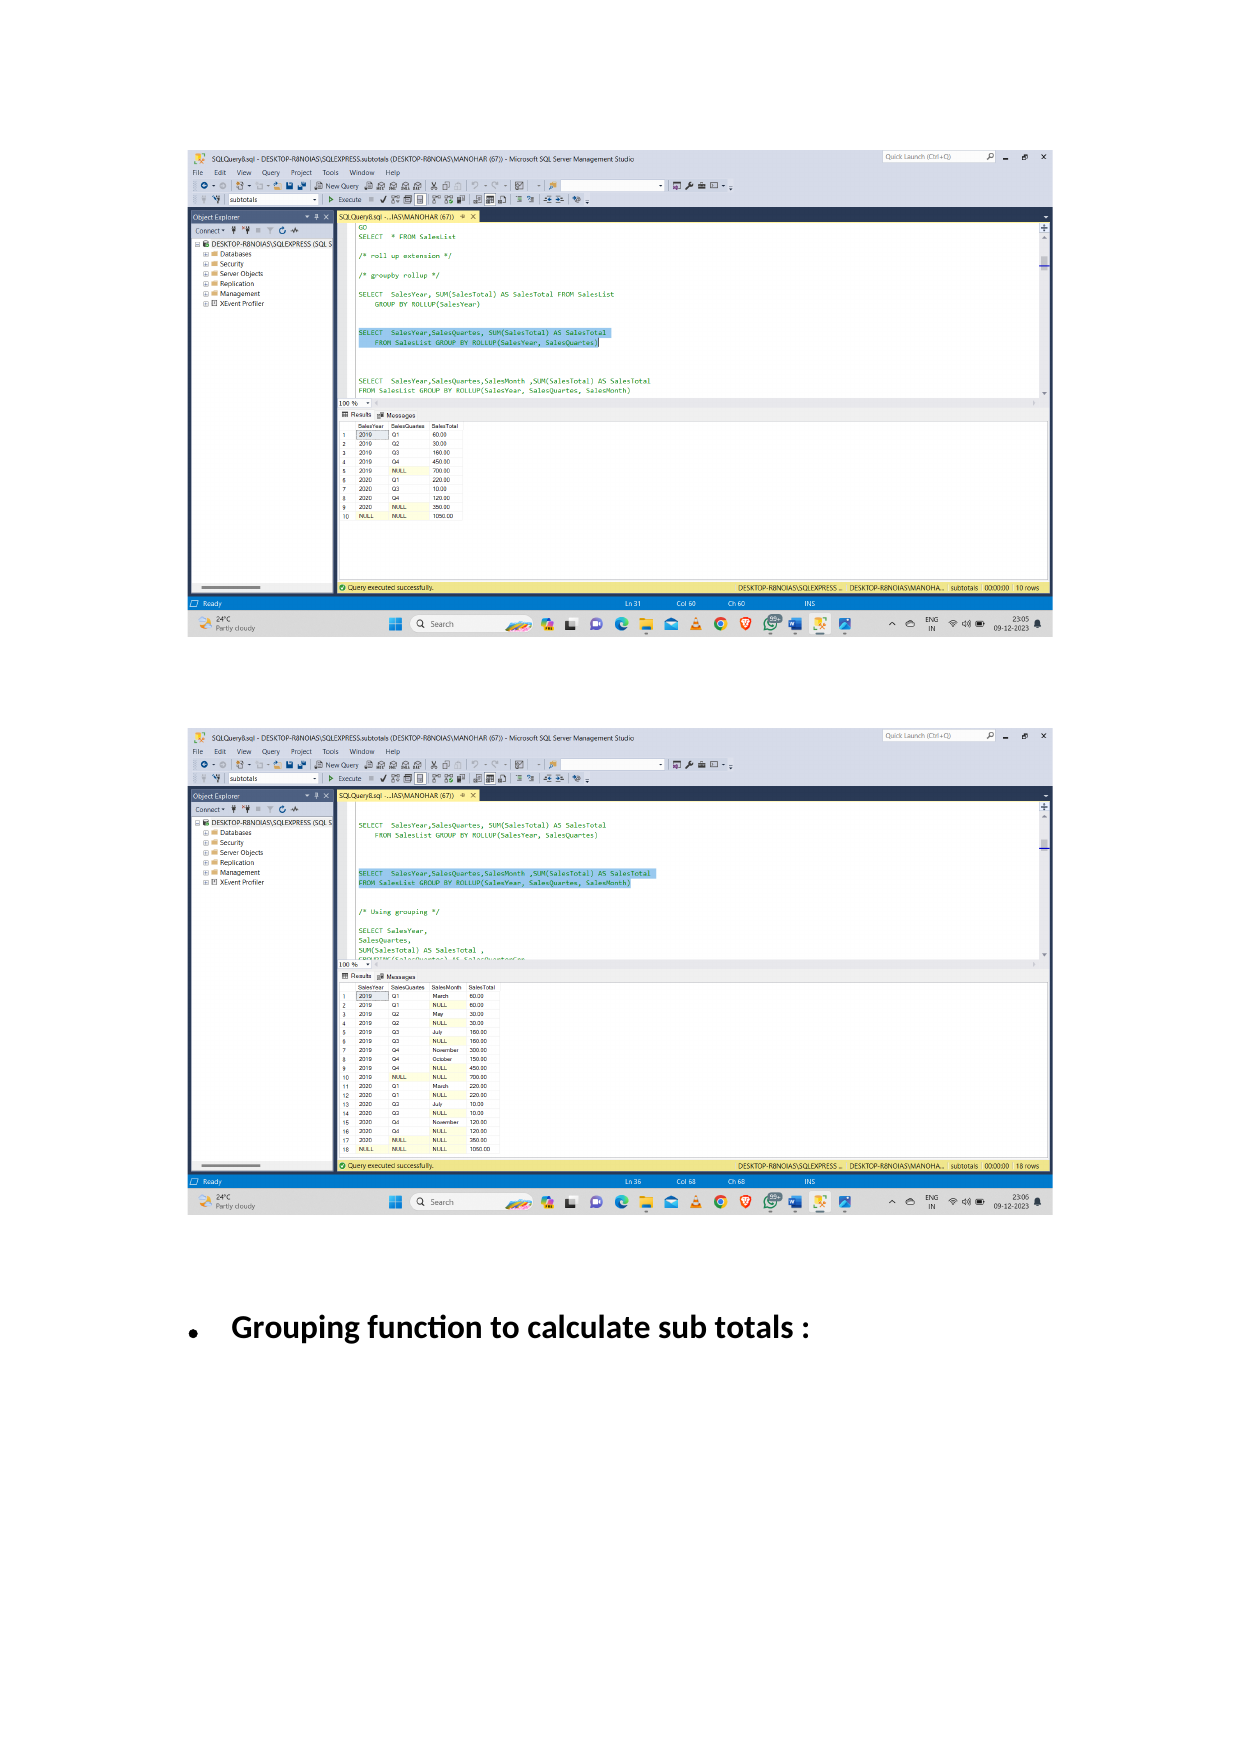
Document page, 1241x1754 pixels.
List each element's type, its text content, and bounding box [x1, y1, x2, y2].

list Grouping function to calculate sub totals : [187, 1306, 1053, 1347]
picture [187, 150, 1053, 637]
picture [187, 728, 1053, 1215]
